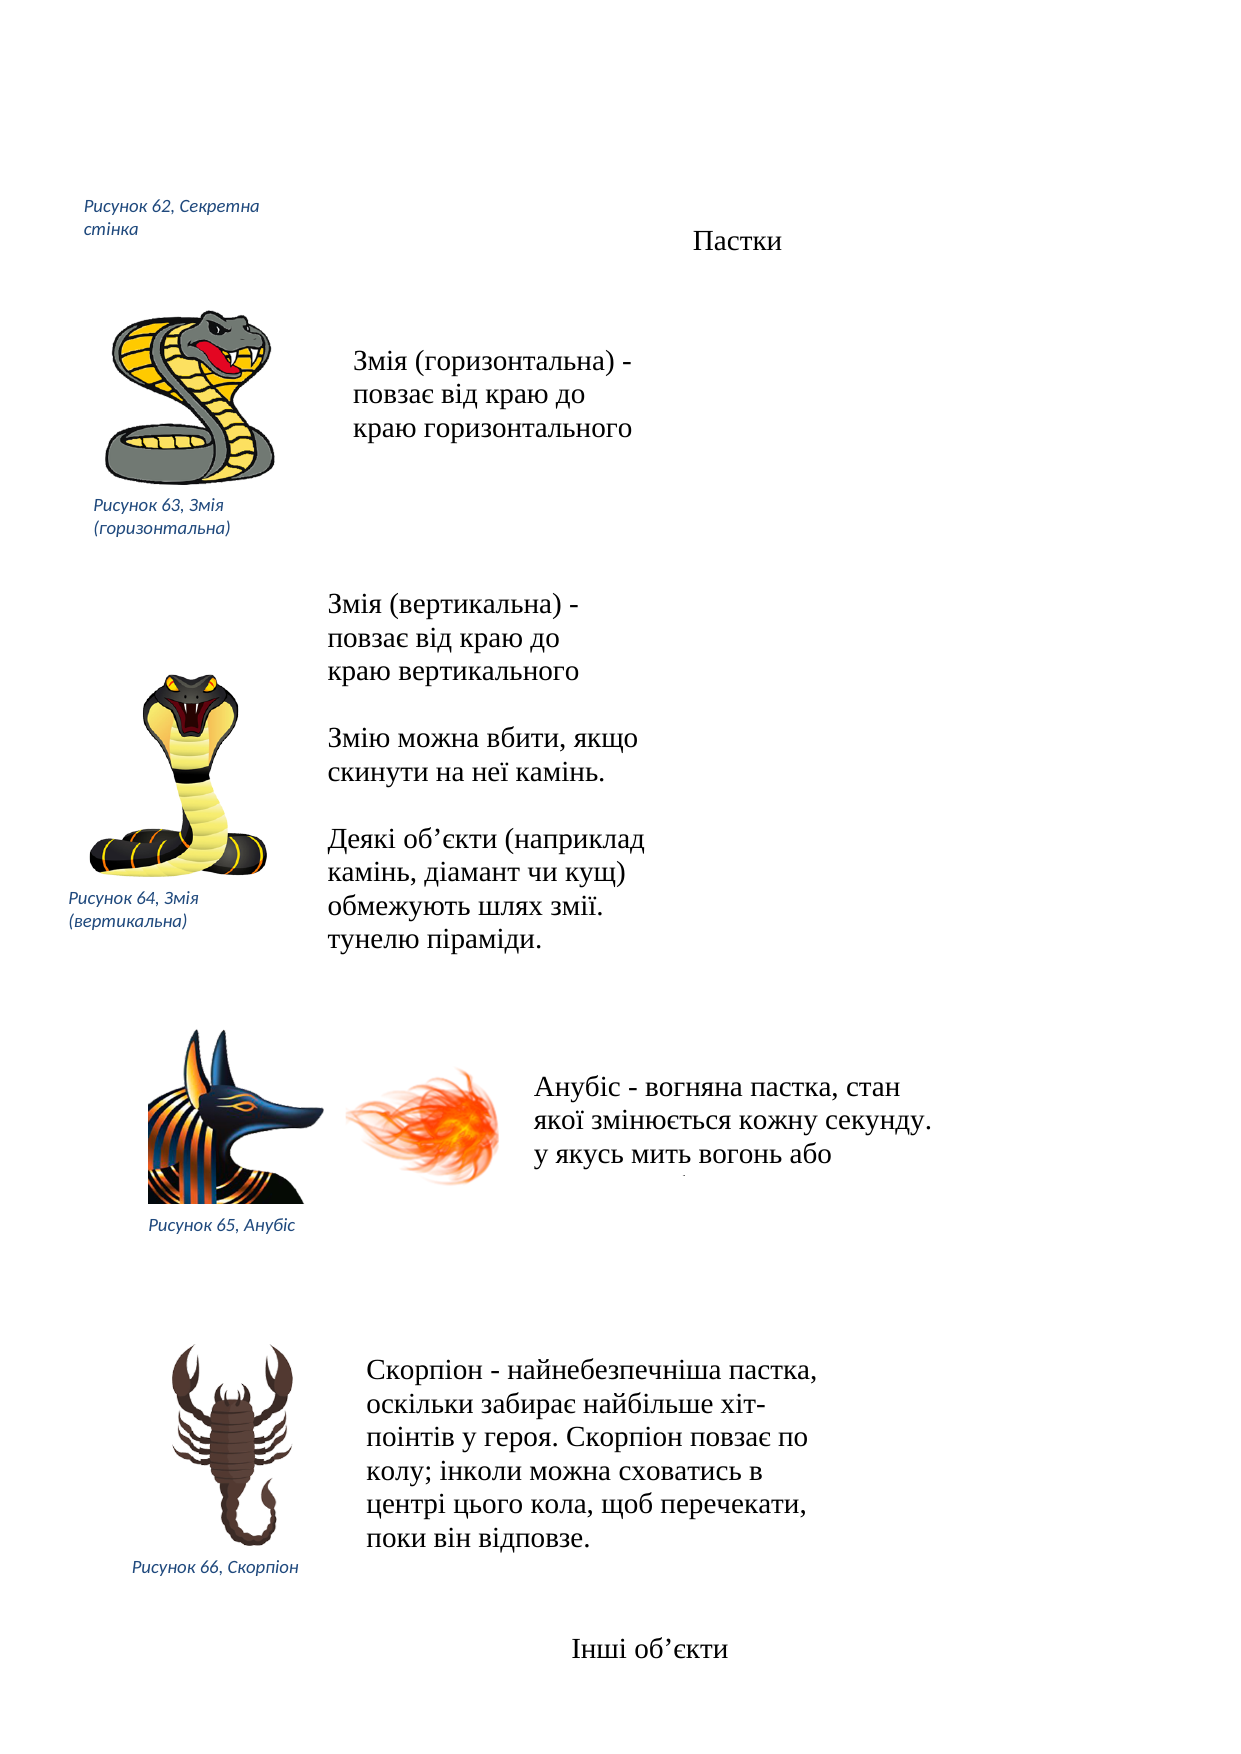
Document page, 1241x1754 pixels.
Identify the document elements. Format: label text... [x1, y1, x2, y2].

picture [93, 307, 285, 485]
picture [131, 1344, 333, 1546]
picture [148, 1028, 324, 1204]
picture [68, 659, 287, 877]
text Інші об’єкти [148, 1631, 1152, 1665]
text Пастки [148, 223, 1152, 256]
picture [345, 1049, 500, 1204]
